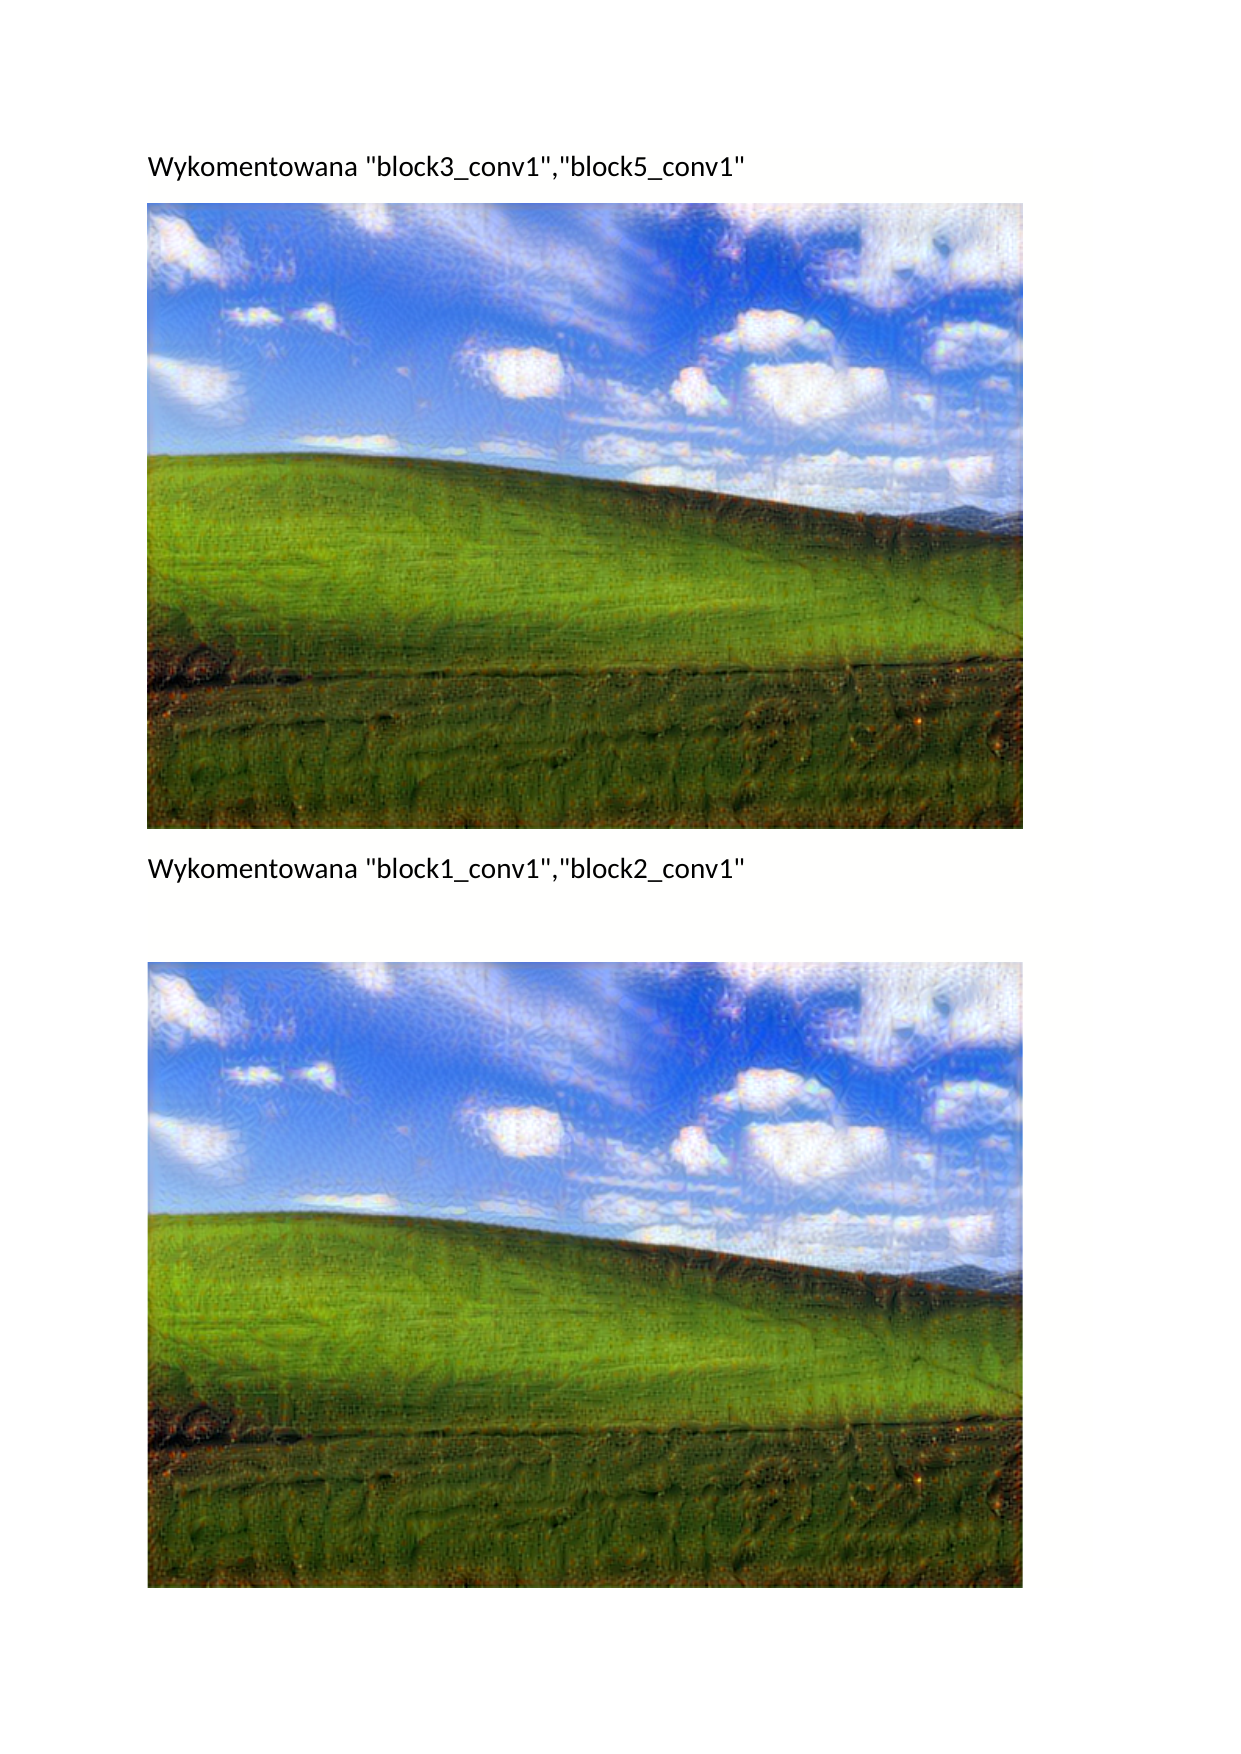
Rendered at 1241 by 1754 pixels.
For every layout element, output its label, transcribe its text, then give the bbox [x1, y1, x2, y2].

picture [147, 962, 1023, 1588]
text Wykomentowana "block3_conv1","block5_conv1" [148, 148, 1093, 183]
picture [147, 203, 1023, 829]
text Wykomentowana "block1_conv1","block2_conv1" [148, 850, 1093, 886]
